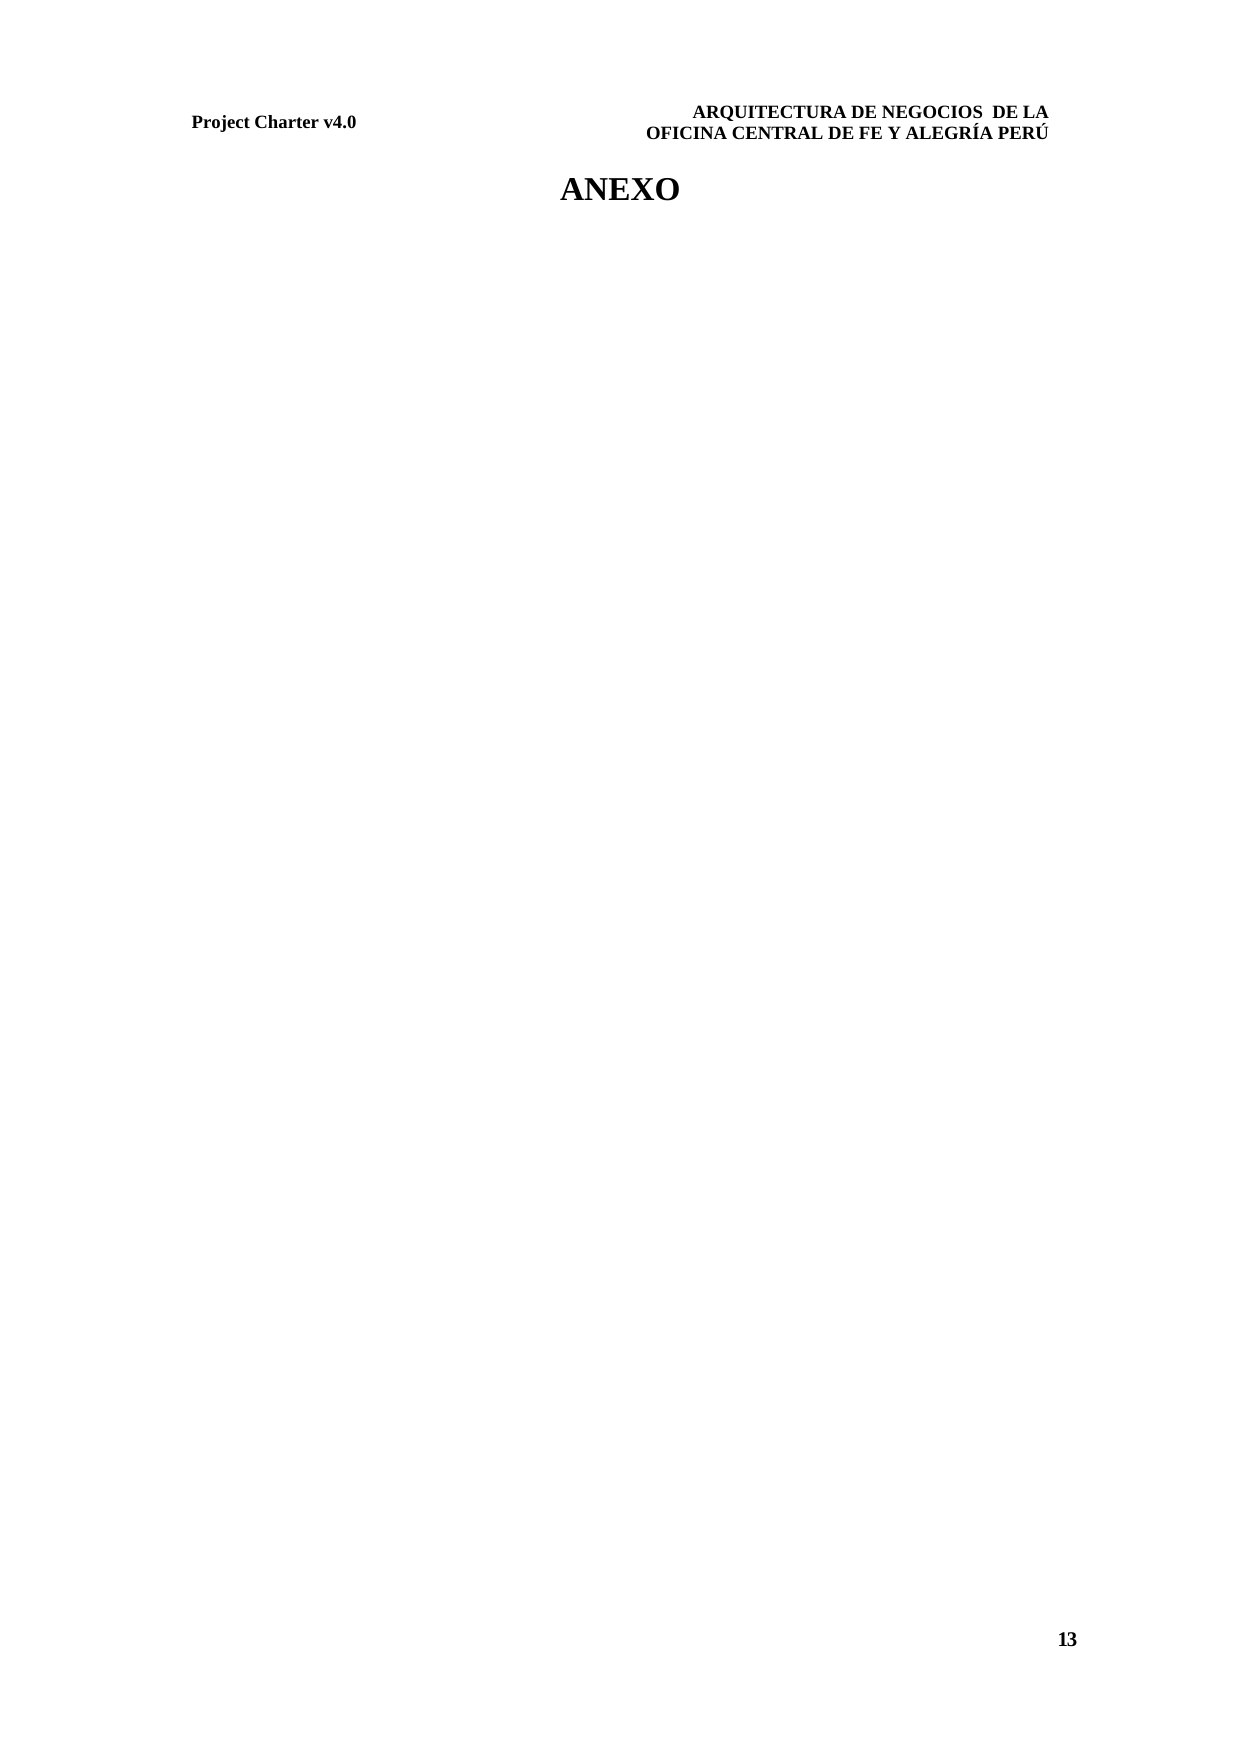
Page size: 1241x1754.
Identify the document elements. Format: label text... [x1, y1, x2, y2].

subtitle ANEXO [177, 169, 1063, 207]
